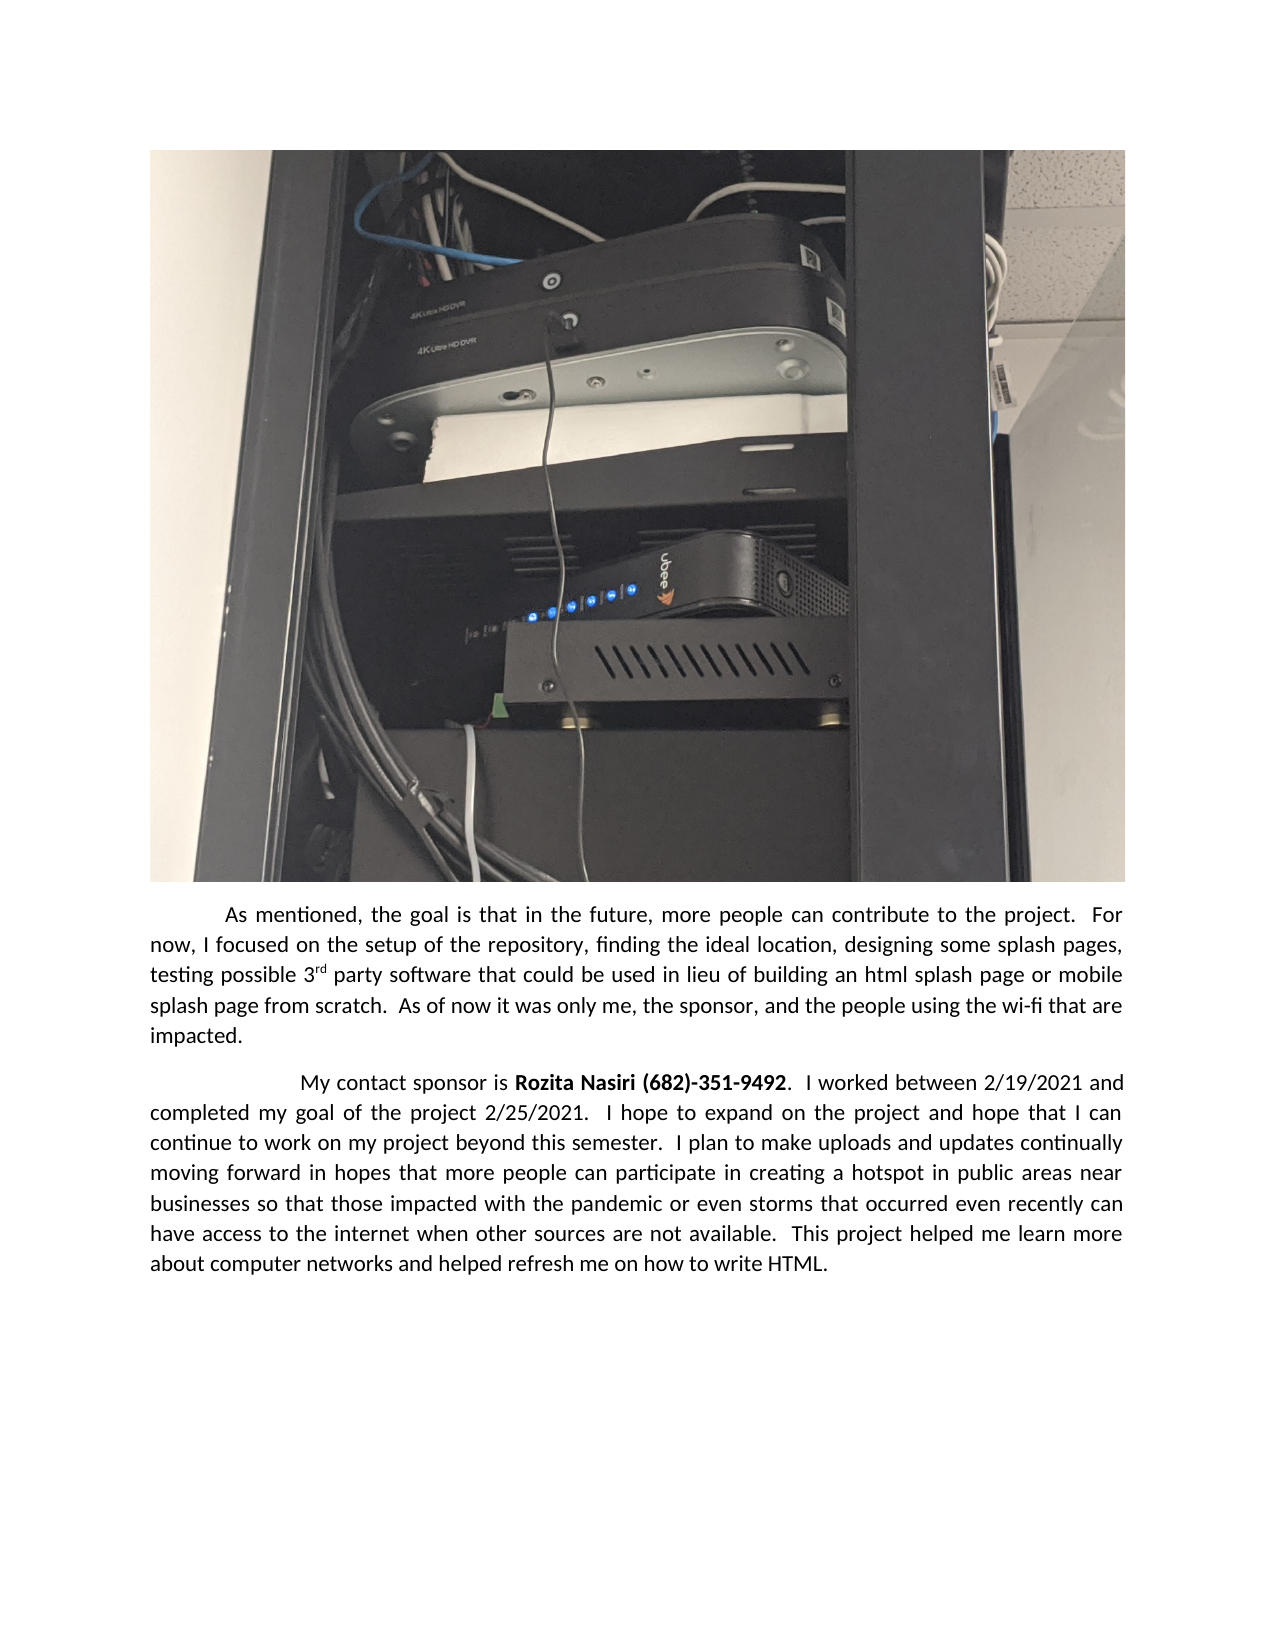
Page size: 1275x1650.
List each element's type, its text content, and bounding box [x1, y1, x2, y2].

text As mentioned, the goal is that in the future, more people can contribute to the project. For now, I focused on the setup of the repository, finding the ideal location, designing some splash pages, testing possible 3rd party software that could be used in lieu of building an html splash page or mobile splash page from scratch. As of now it was only me, the sponsor, and the people using the wi-fi that are impacted. [150, 900, 1125, 1049]
picture [150, 150, 1125, 882]
text My contact sponsor is Rozita Nasiri (682)-351-9492. I worked between 2/19/2021 and completed my goal of the project 2/25/2021. I hope to expand on the project and hope that I can continue to work on my project beyond this semester. I plan to make uploads and updates continually moving forward in hopes that more people can participate in creating a hotspot in public areas near businesses so that those impacted with the pandemic or even storms that occurred even recently can have access to the internet when other sources are not available. This project helped me learn more about computer networks and helped refresh me on how to write HTML. [150, 1068, 1125, 1277]
